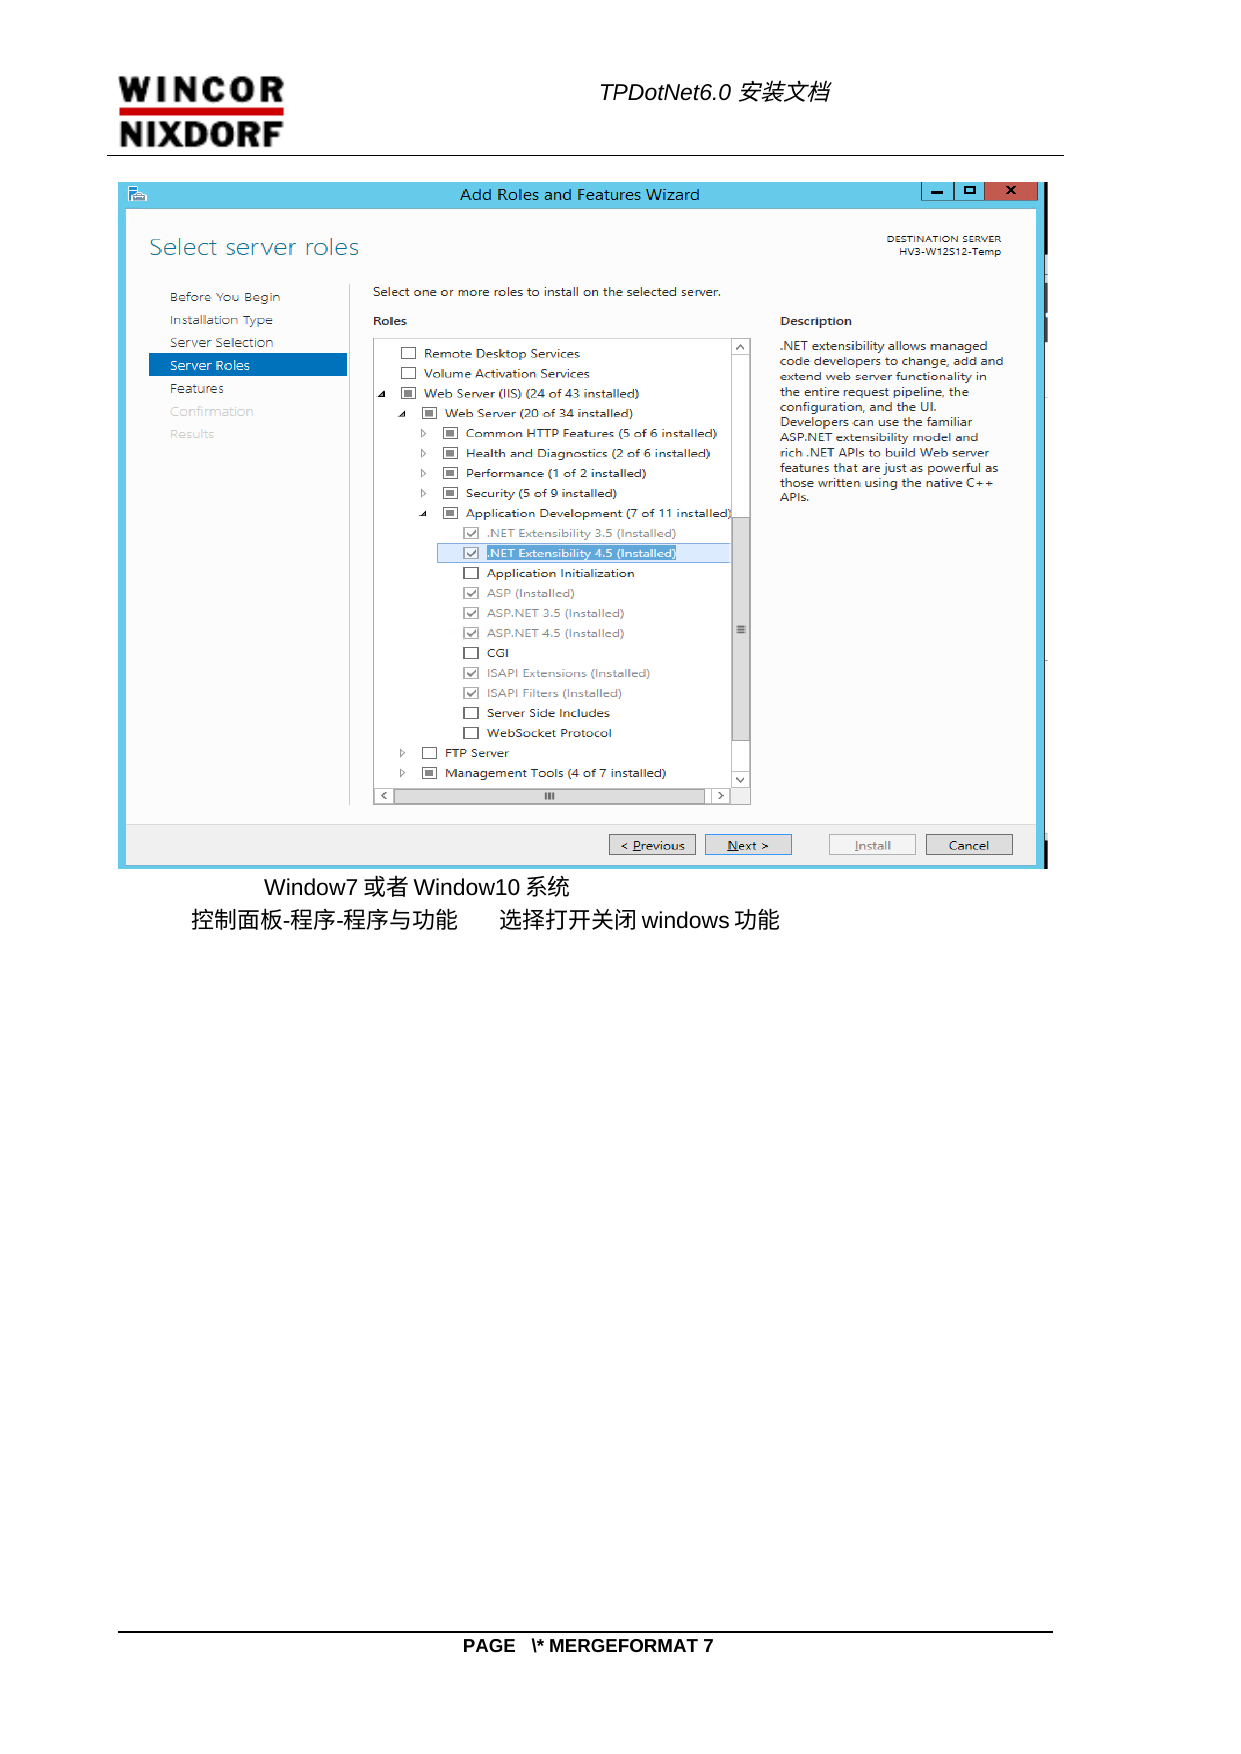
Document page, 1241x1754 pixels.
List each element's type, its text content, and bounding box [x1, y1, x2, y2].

text Window7或者Window10系统 [191, 869, 1053, 902]
picture [118, 182, 1048, 869]
picture [118, 73, 288, 155]
text 控制面板-程序-程序与功能 选择打开关闭windows功能 [118, 902, 1053, 935]
